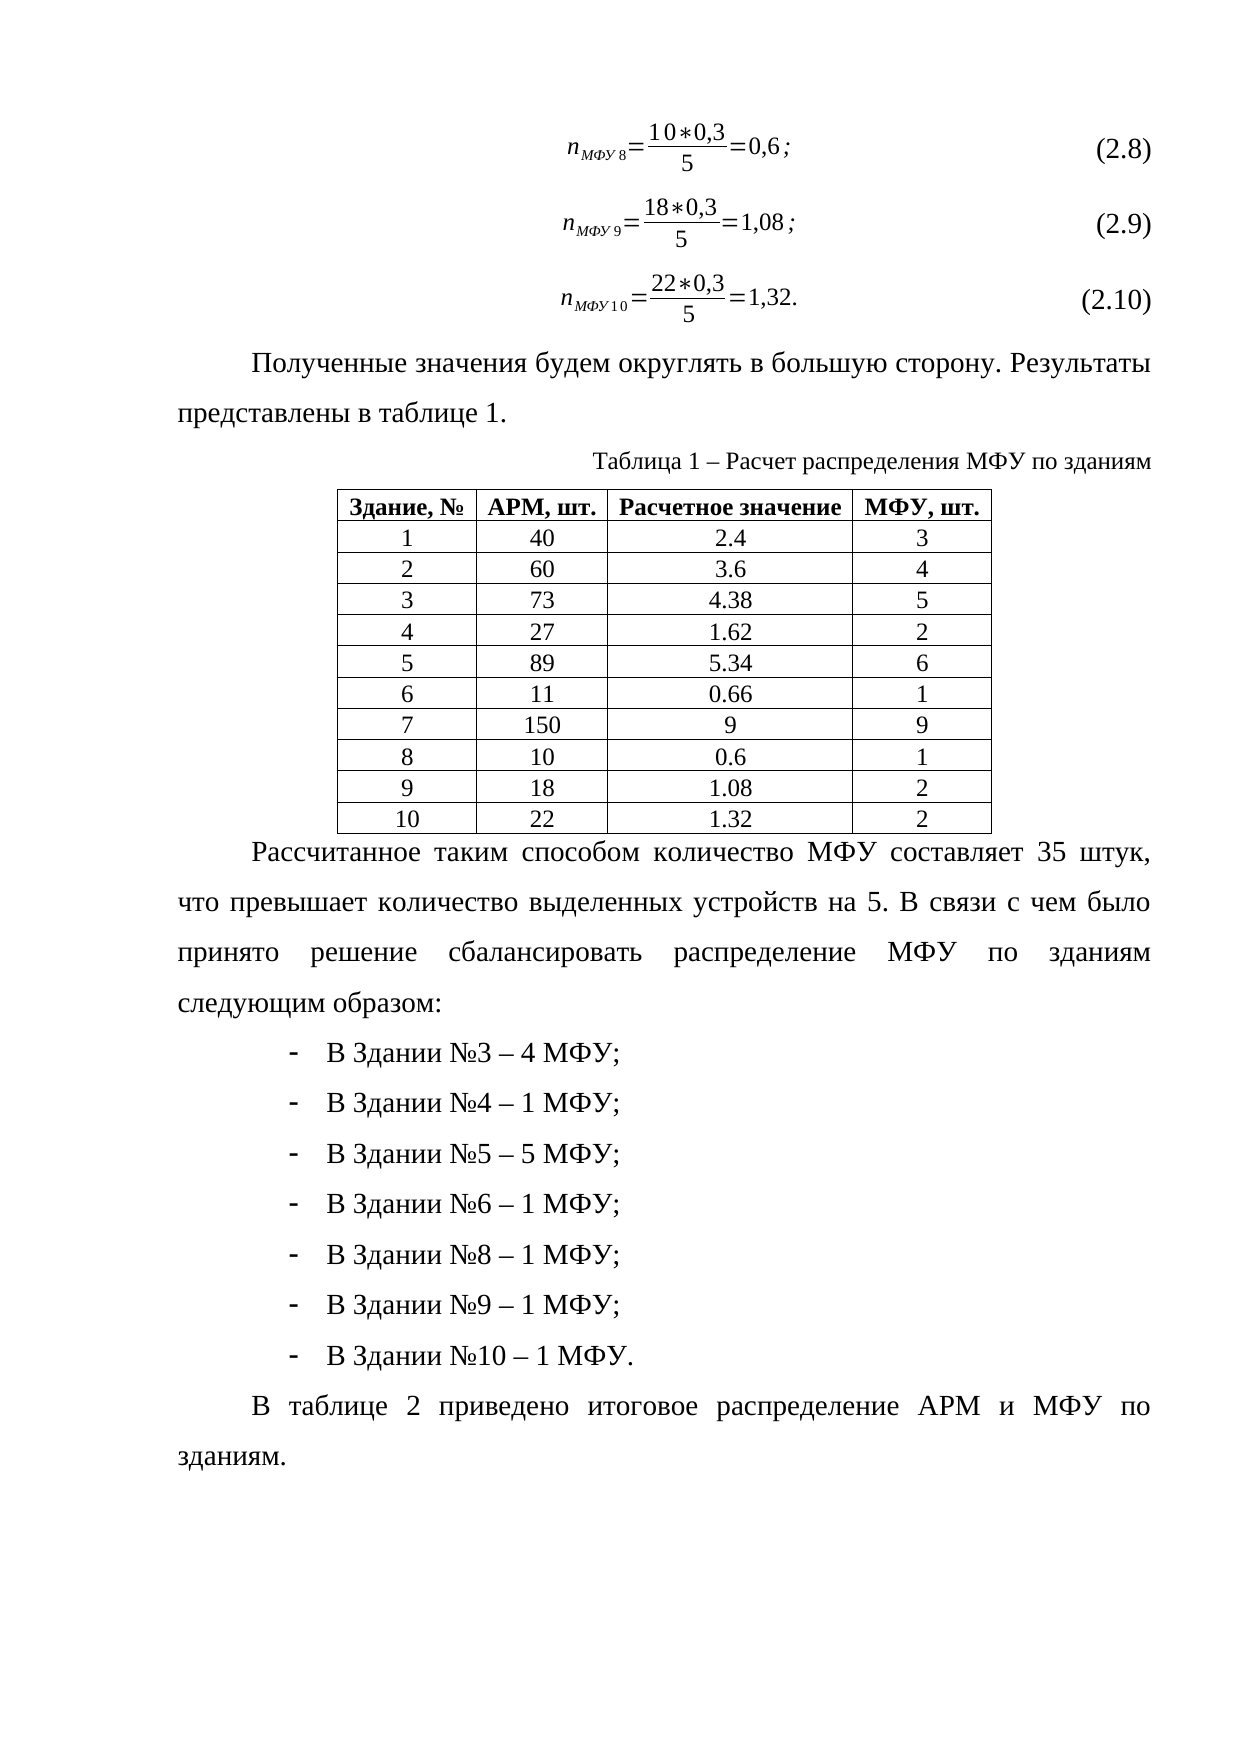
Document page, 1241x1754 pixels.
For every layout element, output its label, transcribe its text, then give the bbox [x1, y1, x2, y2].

list В Здании №10 – 1 МФУ. [288, 1338, 1152, 1371]
table_cell 89 [477, 646, 607, 677]
text Рассчитанное таким способом количество МФУ составляет 35 штук, что превышает количество выделенных устройств на 5. В связи с чем было принято решение сбалансировать распределение МФУ по зданиям следующим образом: [177, 834, 1152, 1018]
table_cell 0.66 [608, 678, 852, 708]
table_cell 5 [338, 646, 476, 677]
table_cell 5.34 [608, 646, 852, 677]
table_cell 1.62 [608, 615, 852, 645]
table_cell 4 [853, 553, 991, 583]
table_cell 9 [338, 771, 476, 802]
table_cell 40 [477, 521, 607, 552]
table_cell 6 [338, 678, 476, 708]
table_cell 1 [853, 740, 991, 770]
text (2.8) [177, 118, 1152, 177]
table_cell 27 [477, 615, 607, 645]
list В Здании №4 – 1 МФУ; [288, 1086, 1152, 1119]
table_cell 2 [853, 803, 991, 833]
text Полученные значения будем округлять в большую сторону. Результаты представлены в таблице 1. [177, 345, 1152, 429]
table_cell 60 [477, 553, 607, 583]
table_cell 9 [853, 709, 991, 739]
list В Здании №6 – 1 МФУ; [288, 1186, 1152, 1220]
table_cell 10 [338, 803, 476, 833]
table_cell 22 [477, 803, 607, 833]
text (2.10) [177, 269, 1152, 328]
table_cell 18 [477, 771, 607, 802]
table_cell 3 [338, 584, 476, 614]
text Таблица 1 – Расчет распределения МФУ по зданиям [177, 446, 1152, 475]
table_cell 2 [338, 553, 476, 583]
table_cell 73 [477, 584, 607, 614]
table_cell 2 [853, 615, 991, 645]
table_cell 5 [853, 584, 991, 614]
table_cell 8 [338, 740, 476, 770]
text В таблице 2 приведено итоговое распределение АРМ и МФУ по зданиям. [177, 1388, 1152, 1472]
table_cell 6 [853, 646, 991, 677]
text (2.9) [177, 194, 1152, 253]
table_cell 1 [853, 678, 991, 708]
table_cell 150 [477, 709, 607, 739]
table_header Здание, № [338, 490, 476, 520]
table_header АРМ, шт. [477, 490, 607, 520]
table_cell 3 [853, 521, 991, 552]
table_cell 1 [338, 521, 476, 552]
table_header МФУ, шт. [853, 490, 991, 520]
table_cell 10 [477, 740, 607, 770]
table_cell 4 [338, 615, 476, 645]
list В Здании №8 – 1 МФУ; [288, 1237, 1152, 1270]
table_cell 11 [477, 678, 607, 708]
table_cell 3.6 [608, 553, 852, 583]
list В Здании №9 – 1 МФУ; [288, 1287, 1152, 1321]
table_cell 1.08 [608, 771, 852, 802]
table_cell 7 [338, 709, 476, 739]
table_cell 9 [608, 709, 852, 739]
table_cell 2.4 [608, 521, 852, 552]
table_cell 2 [853, 771, 991, 802]
list В Здании №5 – 5 МФУ; [288, 1136, 1152, 1169]
table_cell 4.38 [608, 584, 852, 614]
table_header Расчетное значение [608, 490, 852, 520]
table_cell 1.32 [608, 803, 852, 833]
list В Здании №3 – 4 МФУ; [288, 1035, 1152, 1069]
table_cell 0.6 [608, 740, 852, 770]
